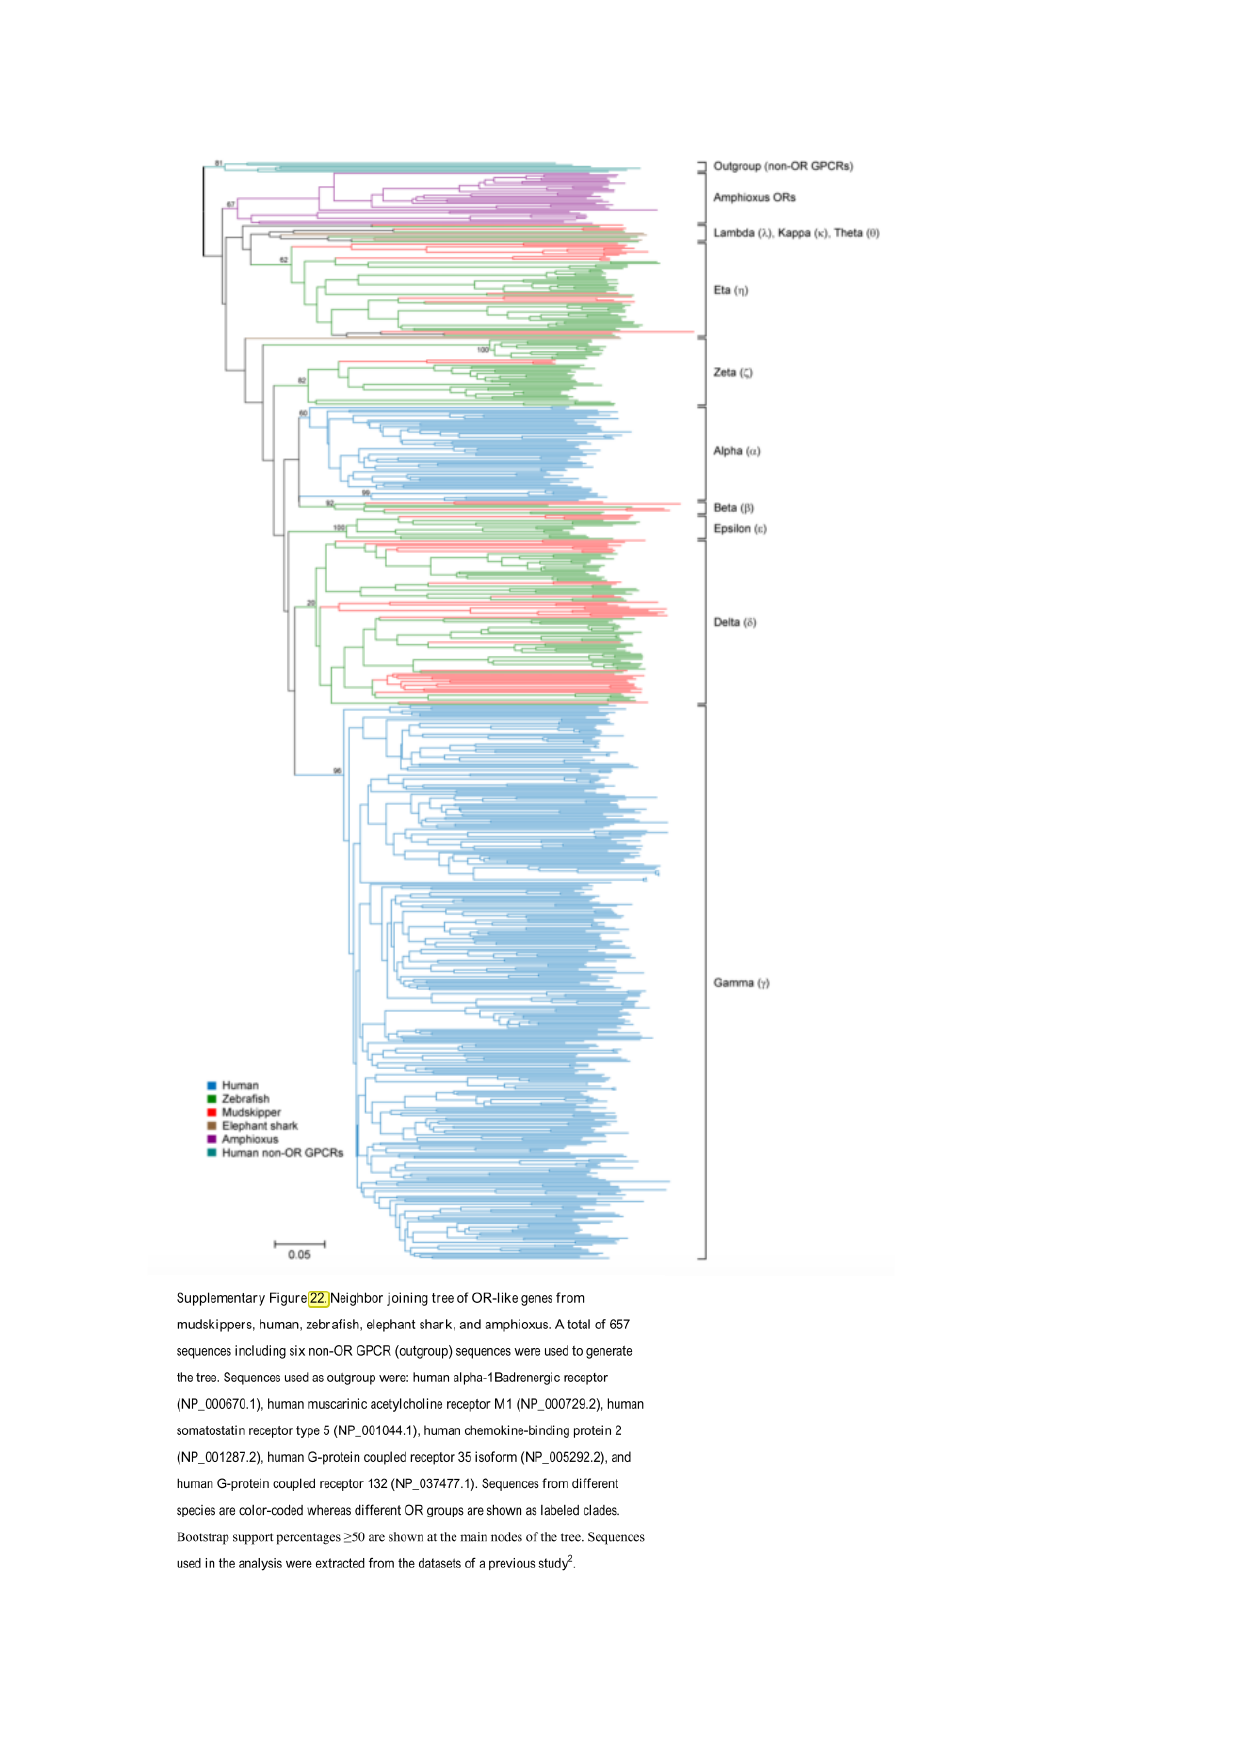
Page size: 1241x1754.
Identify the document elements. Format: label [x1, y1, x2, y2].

picture [147, 147, 895, 1585]
